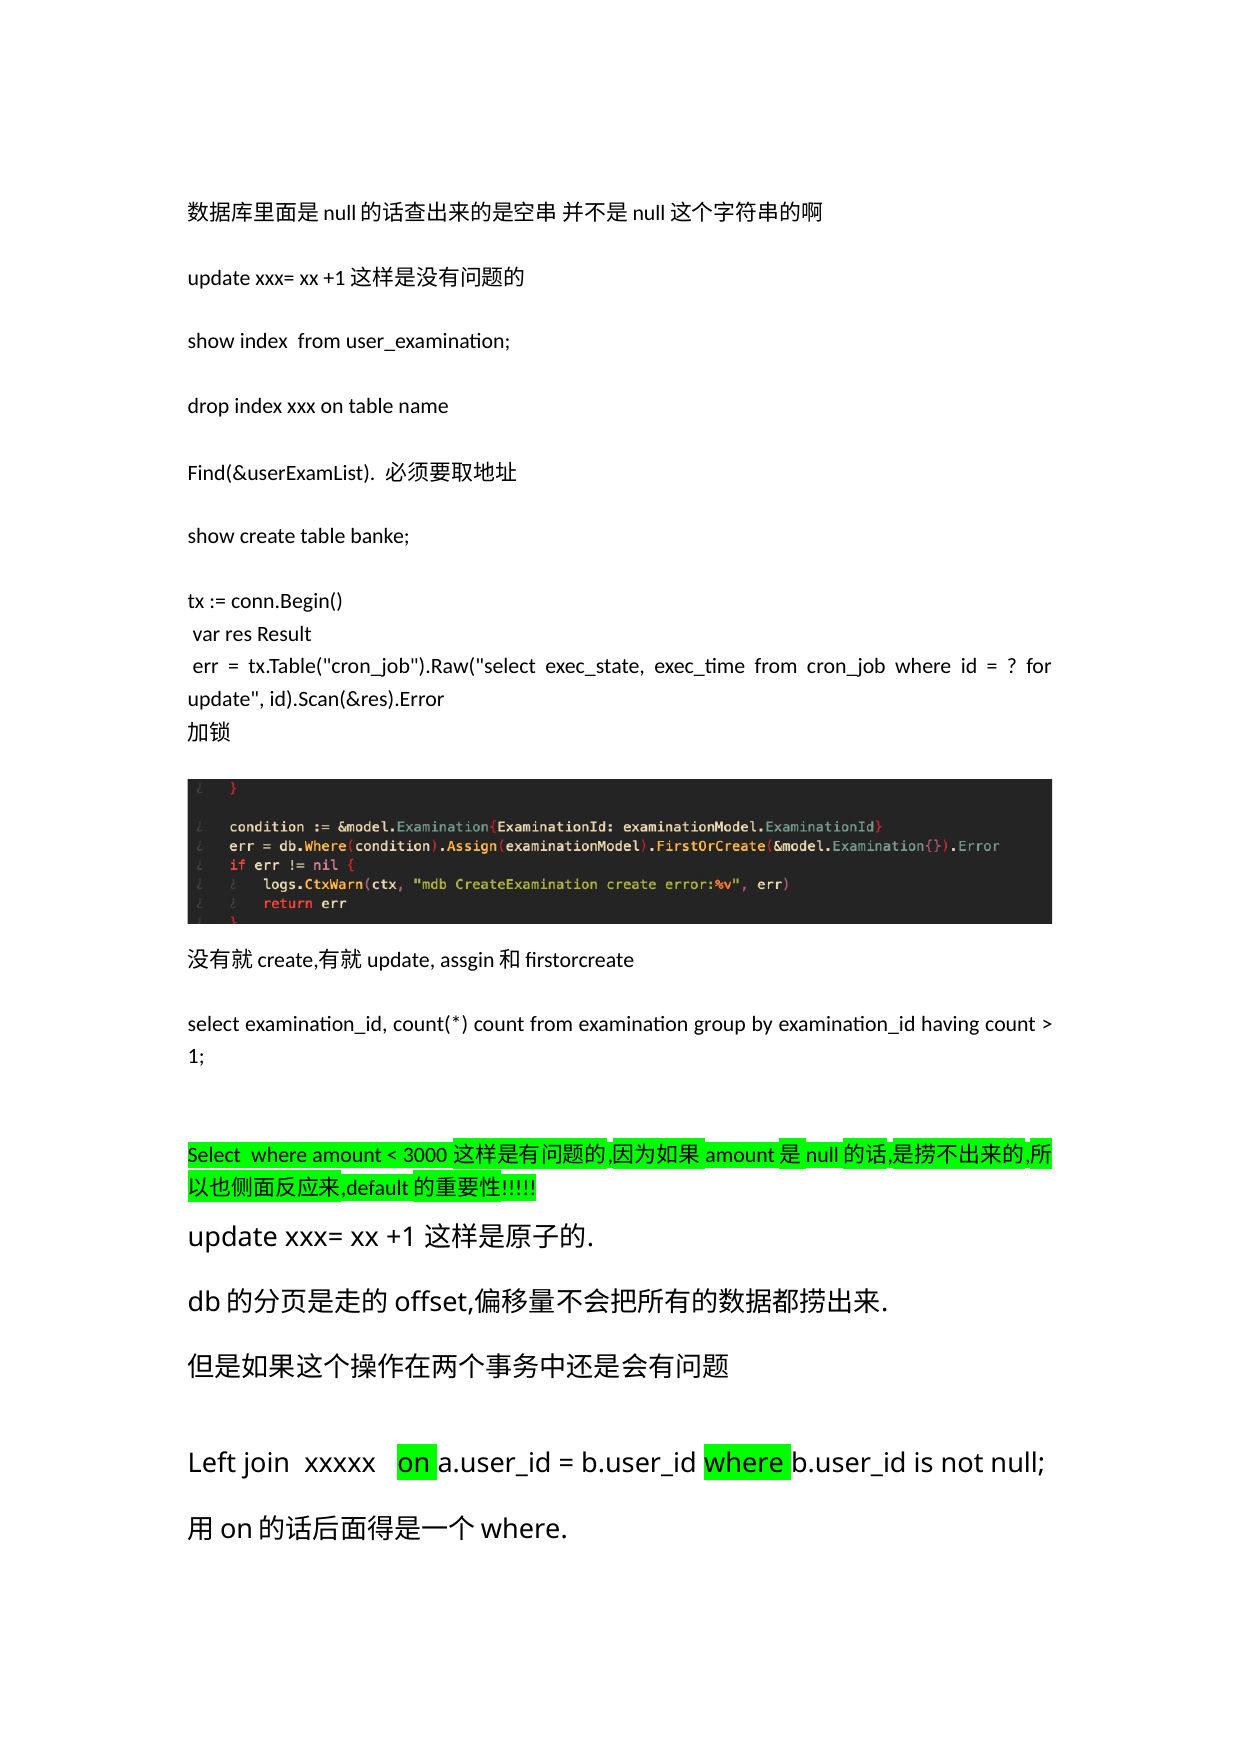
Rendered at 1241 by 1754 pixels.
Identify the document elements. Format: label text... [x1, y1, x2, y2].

text tx := conn.Begin() [187, 584, 1053, 617]
text 但是如果这个操作在两个事务中还是会有问题 [187, 1332, 1053, 1397]
text update xxx= xx +1 这样是没有问题的 [187, 259, 1053, 292]
text Left join xxxxx on a.user_id = b.user_id where b.user_id is not null; [187, 1429, 1053, 1494]
text 数据库里面是null的话查出来的是空串 并不是null这个字符串的啊 [187, 194, 1053, 227]
text 用on的话后面得是一个where. [187, 1494, 1053, 1559]
text Select where amount < 3000 这样是有问题的,因为如果amount是null的话,是捞不出来的,所以也侧面反应来,default的重要性!!!!! [187, 1137, 1053, 1202]
text 加锁 [187, 714, 1053, 747]
text db的分页是走的offset,偏移量不会把所有的数据都捞出来. [187, 1267, 1053, 1332]
picture [187, 779, 1053, 924]
text drop index xxx on table name [187, 389, 1053, 422]
text 没有就create,有就update, assgin和firstorcreate [187, 942, 1053, 974]
text Find(&userExamList). 必须要取地址 [187, 454, 1053, 487]
text var res Result [187, 617, 1053, 649]
text update xxx= xx +1 这样是原子的. [187, 1202, 1053, 1267]
text select examination_id, count(*) count from examination group by examination_id having count > 1; [187, 1007, 1053, 1072]
text err = tx.Table("cron_job").Raw("select exec_state, exec_time from cron_job where id = ? for update", id).Scan(&res).Error [187, 649, 1053, 714]
text show create table banke; [187, 519, 1053, 552]
text show index from user_examination; [187, 324, 1053, 357]
